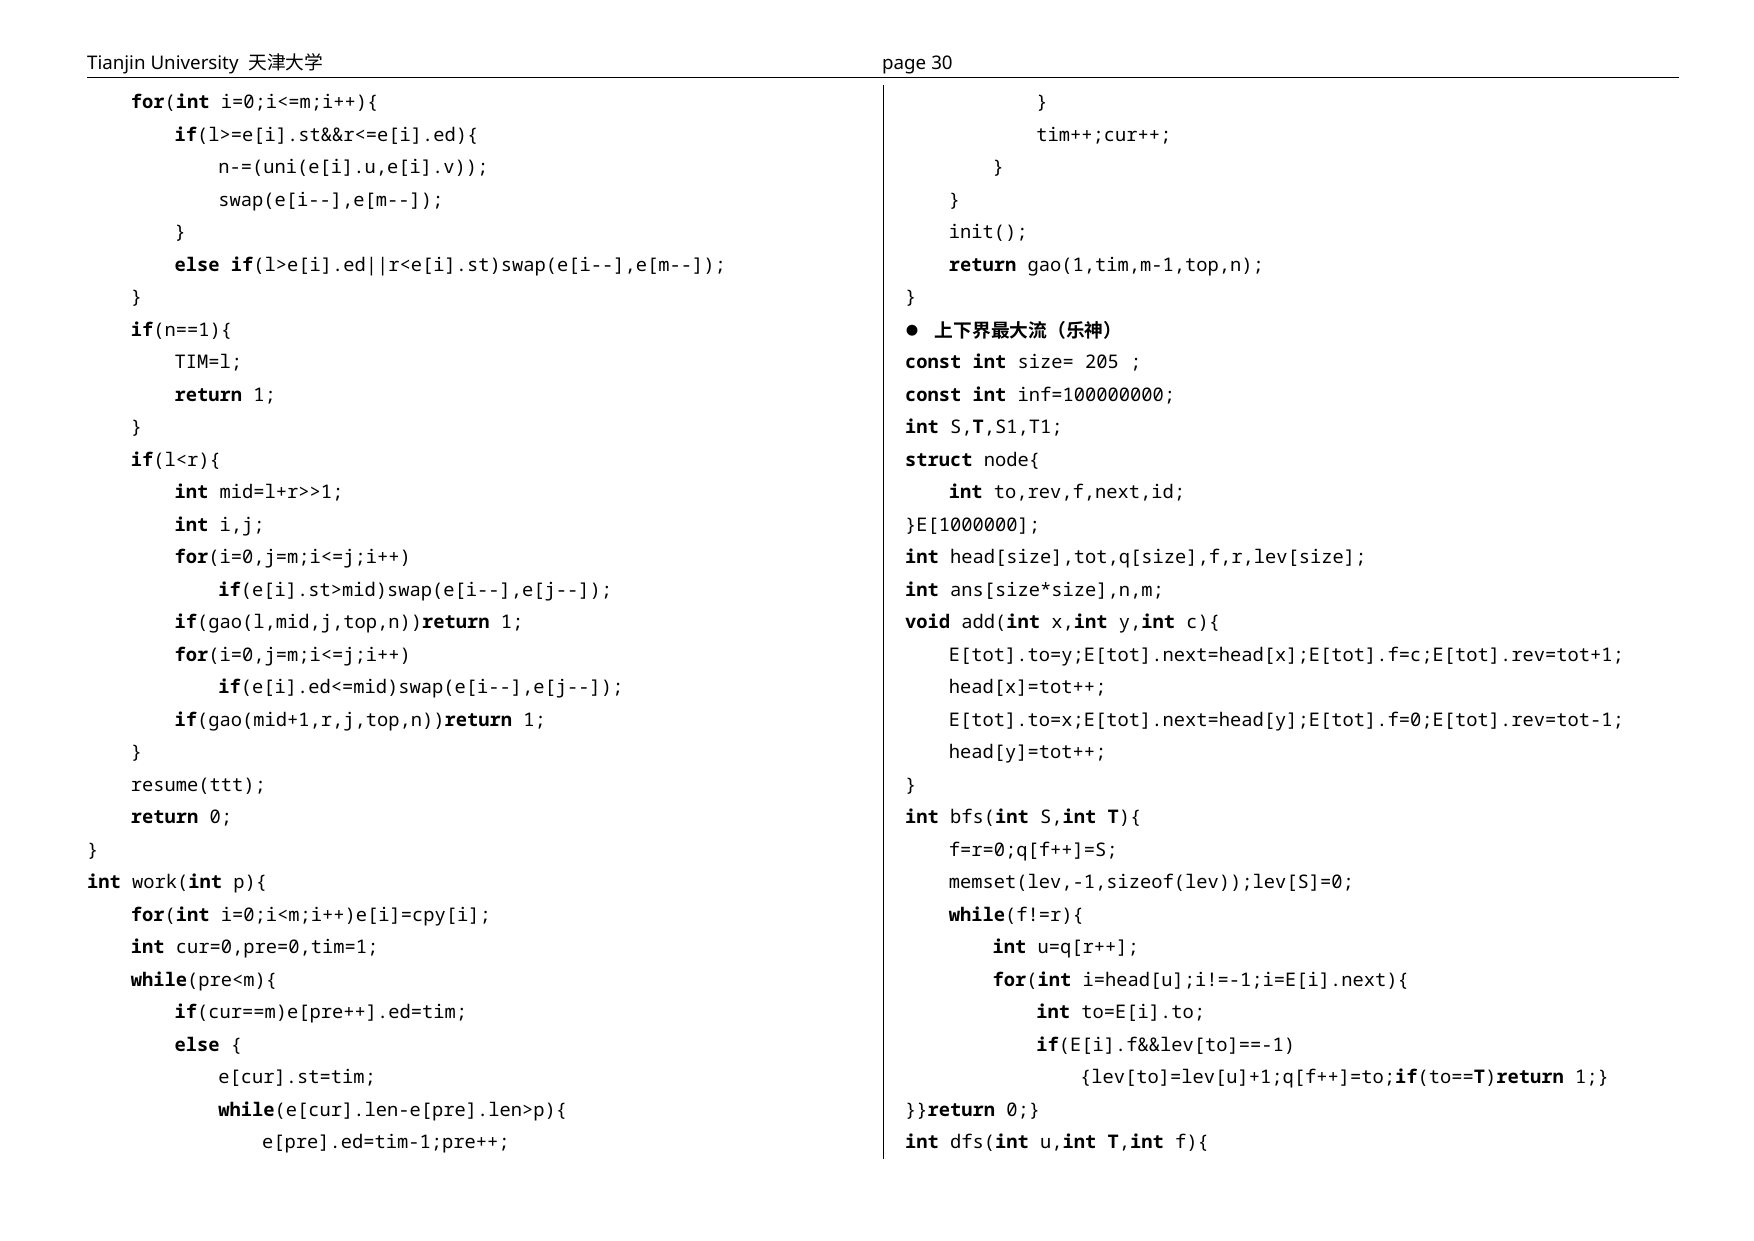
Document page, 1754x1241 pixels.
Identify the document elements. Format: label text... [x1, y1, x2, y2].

text head[y]=tot++; [905, 735, 1679, 768]
text } [905, 280, 1679, 313]
text int bfs(int S,int T){ [905, 800, 1679, 833]
text int dfs(int u,int T,int f){ [905, 1125, 1679, 1158]
text e[cur].st=tim; [87, 1060, 861, 1093]
text const int inf=100000000; [905, 378, 1679, 410]
text swap(e[i--],e[m--]); [87, 183, 861, 215]
text {lev[to]=lev[u]+1;q[f++]=to;if(to==T)return 1;} [905, 1060, 1679, 1093]
text TIM=l; [87, 345, 861, 378]
text tim++;cur++; [905, 118, 1679, 150]
text resume(ttt); [87, 768, 861, 800]
text init(); [905, 215, 1679, 248]
text for(int i=head[u];i!=-1;i=E[i].next){ [905, 963, 1679, 995]
text head[x]=tot++; [905, 670, 1679, 703]
text } [87, 833, 861, 865]
text } [87, 410, 861, 443]
text f=r=0;q[f++]=S; [905, 833, 1679, 865]
text return 1; [87, 378, 861, 410]
text if(cur==m)e[pre++].ed=tim; [87, 995, 861, 1028]
text int to=E[i].to; [905, 995, 1679, 1028]
text int S,T,S1,T1; [905, 410, 1679, 443]
text if(E[i].f&&lev[to]==-1) [905, 1028, 1679, 1060]
text int i,j; [87, 508, 861, 540]
text memset(lev,-1,sizeof(lev));lev[S]=0; [905, 865, 1679, 898]
text if(l<r){ [87, 443, 861, 475]
text } [905, 85, 1679, 118]
text while(pre<m){ [87, 963, 861, 995]
text int work(int p){ [87, 865, 861, 898]
text else { [87, 1028, 861, 1060]
text if(n==1){ [87, 313, 861, 345]
text E[tot].to=y;E[tot].next=head[x];E[tot].f=c;E[tot].rev=tot+1; [905, 638, 1679, 670]
text void add(int x,int y,int c){ [905, 605, 1679, 638]
text struct node{ [905, 443, 1679, 475]
text if(e[i].ed<=mid)swap(e[i--],e[j--]); [87, 670, 861, 703]
text int to,rev,f,next,id; [905, 475, 1679, 508]
text } [905, 768, 1679, 800]
text return 0; [87, 800, 861, 833]
text e[pre].ed=tim-1;pre++; [87, 1125, 861, 1158]
text }}return 0;} [905, 1093, 1679, 1125]
text if(e[i].st>mid)swap(e[i--],e[j--]); [87, 573, 861, 605]
text for(i=0,j=m;i<=j;i++) [87, 540, 861, 573]
text } [87, 215, 861, 248]
text else if(l>e[i].ed||r<e[i].st)swap(e[i--],e[m--]); [87, 248, 861, 280]
text } [87, 280, 861, 313]
text for(i=0,j=m;i<=j;i++) [87, 638, 861, 670]
text E[tot].to=x;E[tot].next=head[y];E[tot].f=0;E[tot].rev=tot-1; [905, 703, 1679, 735]
text int cur=0,pre=0,tim=1; [87, 930, 861, 963]
text if(gao(l,mid,j,top,n))return 1; [87, 605, 861, 638]
text } [905, 183, 1679, 215]
text for(int i=0;i<m;i++)e[i]=cpy[i]; [87, 898, 861, 930]
text }E[1000000]; [905, 508, 1679, 540]
text if(gao(mid+1,r,j,top,n))return 1; [87, 703, 861, 735]
text while(f!=r){ [905, 898, 1679, 930]
text int mid=l+r>>1; [87, 475, 861, 508]
text int u=q[r++]; [905, 930, 1679, 963]
text const int size= 205 ; [905, 345, 1679, 378]
text for(int i=0;i<=m;i++){ [87, 85, 861, 118]
text int ans[size*size],n,m; [905, 573, 1679, 605]
text } [87, 735, 861, 768]
text if(l>=e[i].st&&r<=e[i].ed){ [87, 118, 861, 150]
text int head[size],tot,q[size],f,r,lev[size]; [905, 540, 1679, 573]
text return gao(1,tim,m-1,top,n); [905, 248, 1679, 280]
text while(e[cur].len-e[pre].len>p){ [87, 1093, 861, 1125]
subtitle 上下界最大流（乐神） [905, 313, 1679, 345]
text n-=(uni(e[i].u,e[i].v)); [87, 150, 861, 183]
text } [905, 150, 1679, 183]
